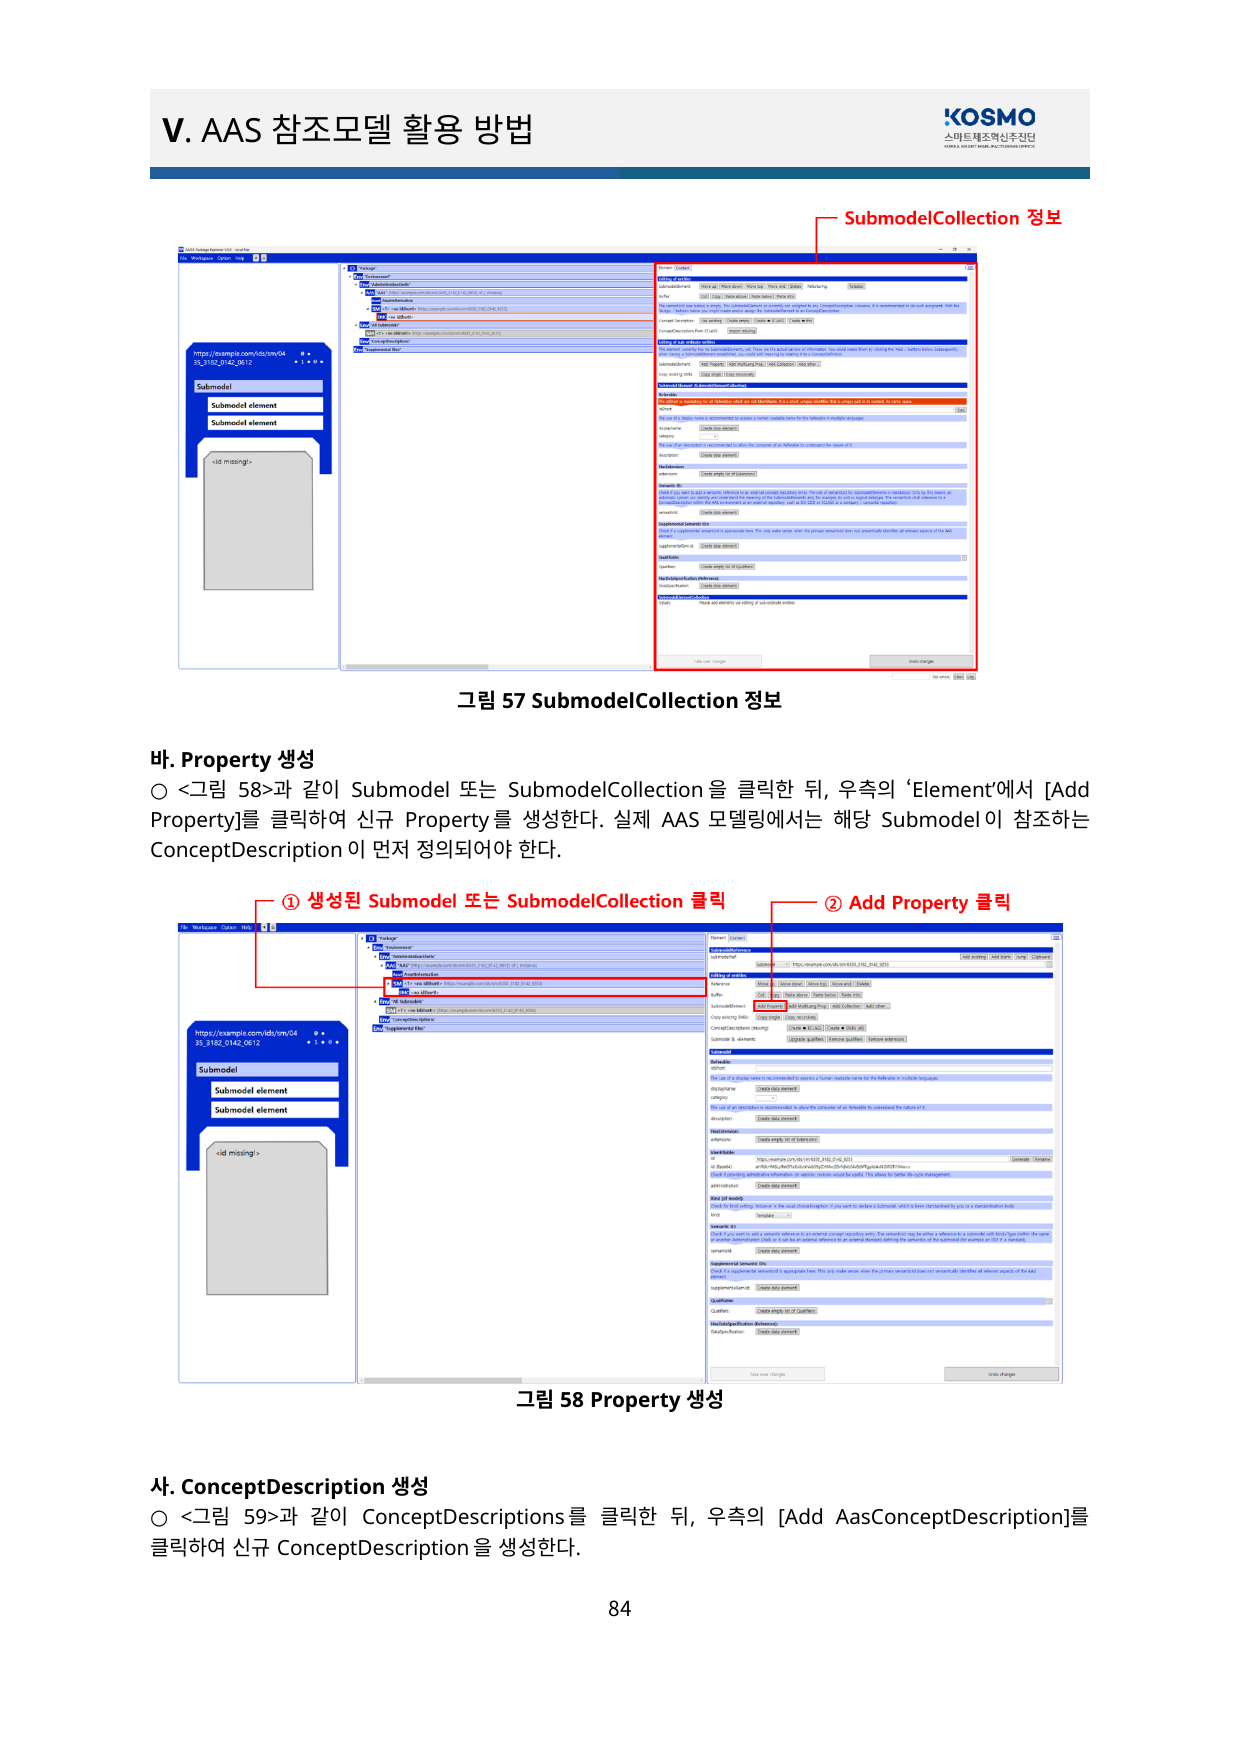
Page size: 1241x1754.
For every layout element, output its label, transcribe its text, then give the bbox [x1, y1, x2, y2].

text 그림 58 Property 생성 [150, 1383, 1090, 1413]
picture [177, 892, 1064, 1384]
text ○ <그림 59>과 같이 ConceptDescriptions를 클릭한 뒤, 우측의 [Add AasConceptDescription]를 클릭하여 신규 ConceptDescription을 생성한다. [150, 1501, 1090, 1561]
text 바. Property 생성 [150, 743, 1090, 773]
picture [944, 108, 1035, 148]
text 사. ConceptDescription 생성 [150, 1470, 1090, 1501]
text 그림 57 SubmodelCollection 정보 [150, 684, 1090, 714]
text ○ <그림 58>과 같이 Submodel 또는 SubmodelCollection을 클릭한 뒤, 우측의 ‘Element’에서 [Add Property]를 클릭하여 신규 Property를 생성한다. 실제 AAS 모델링에서는 해당 Submodel이 참조하는 ConceptDescription이 먼저 정의되어야 한다. [150, 773, 1090, 864]
picture [177, 207, 1064, 684]
